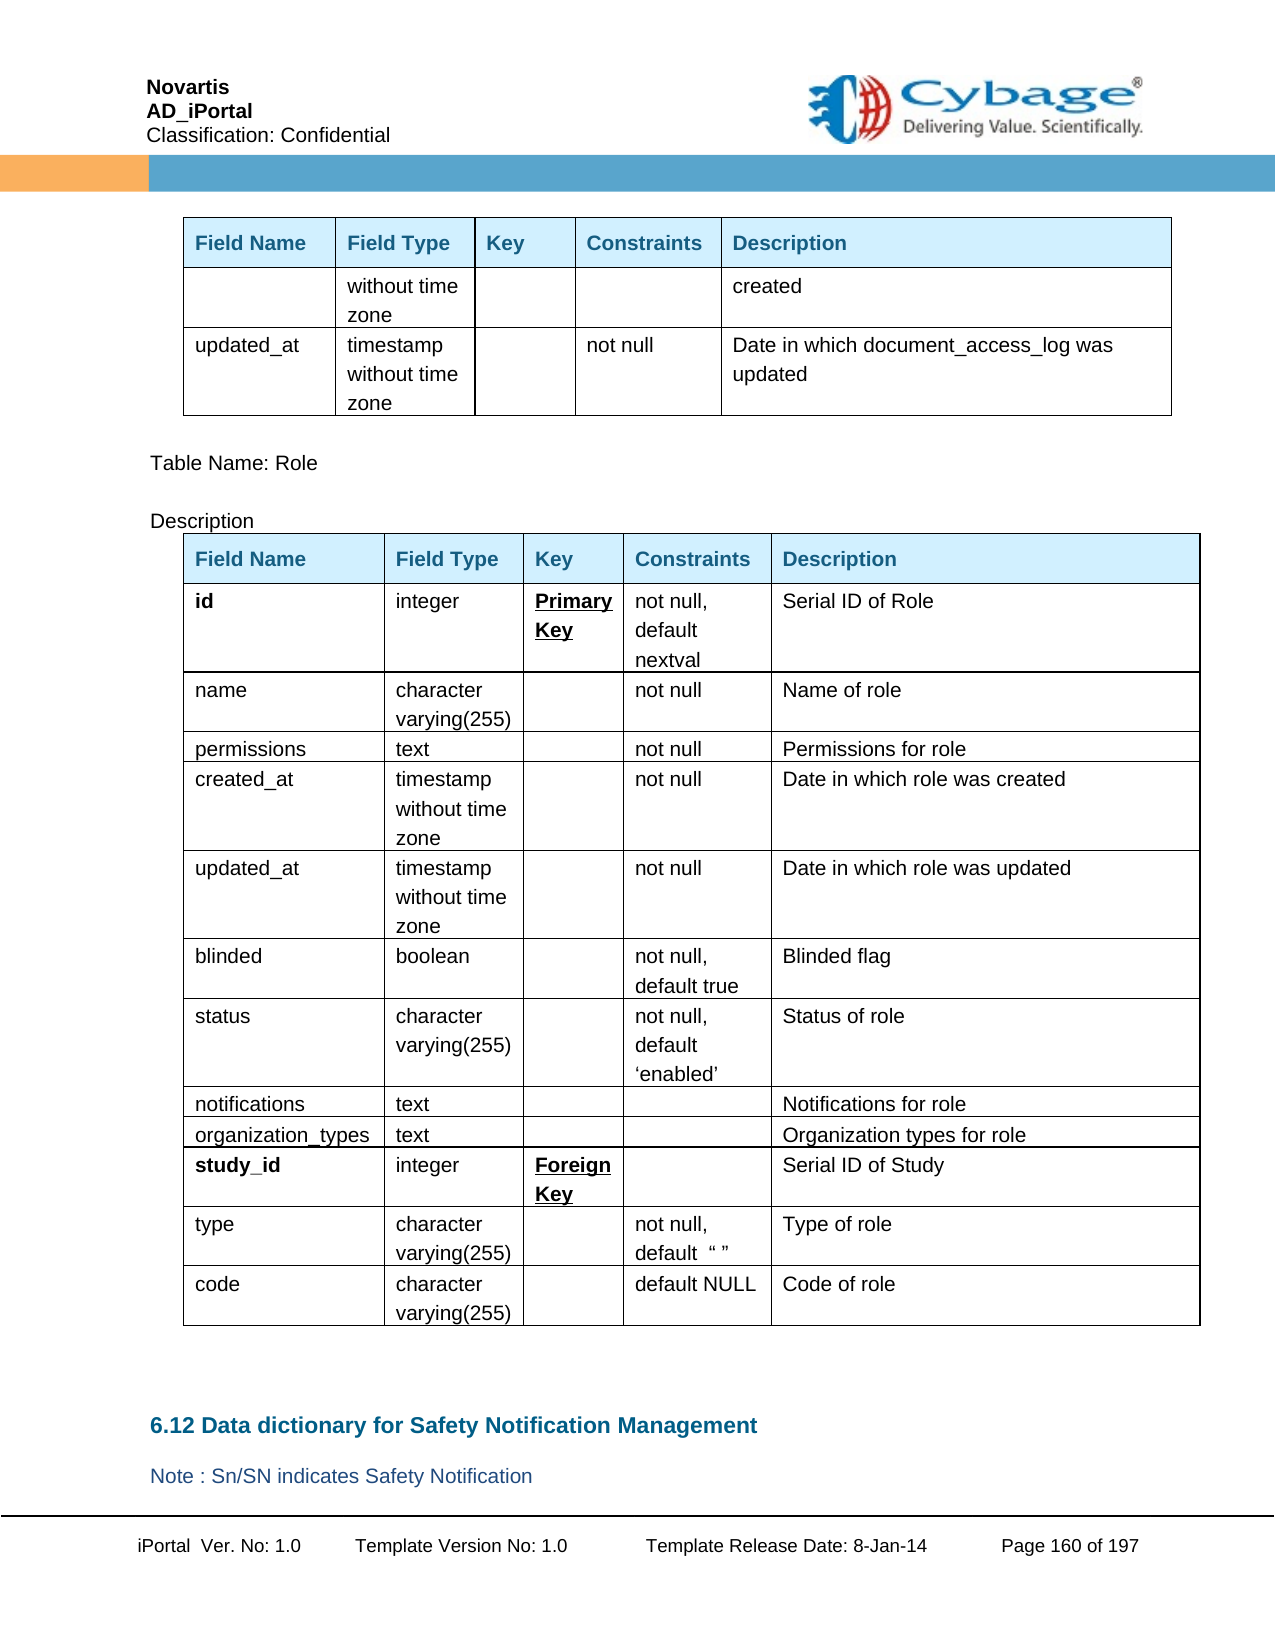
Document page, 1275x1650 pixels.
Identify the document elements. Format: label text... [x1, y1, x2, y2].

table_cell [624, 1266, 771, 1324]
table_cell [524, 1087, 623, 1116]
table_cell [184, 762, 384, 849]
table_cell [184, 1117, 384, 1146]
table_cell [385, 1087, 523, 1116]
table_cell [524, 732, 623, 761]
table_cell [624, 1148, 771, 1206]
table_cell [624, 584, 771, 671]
text Note : Sn/SN indicates Safety Notification [150, 1459, 1125, 1488]
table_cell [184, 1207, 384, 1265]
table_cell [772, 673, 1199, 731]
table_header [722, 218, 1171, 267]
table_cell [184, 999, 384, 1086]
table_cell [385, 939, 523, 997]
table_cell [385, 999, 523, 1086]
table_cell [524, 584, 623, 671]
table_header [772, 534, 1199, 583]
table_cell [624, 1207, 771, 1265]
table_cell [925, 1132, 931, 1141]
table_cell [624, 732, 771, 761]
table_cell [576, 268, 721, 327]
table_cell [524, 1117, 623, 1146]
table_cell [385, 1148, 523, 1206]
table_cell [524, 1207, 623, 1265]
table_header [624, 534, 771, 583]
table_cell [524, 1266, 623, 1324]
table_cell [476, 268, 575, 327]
subtitle Data dictionary for Safety Notification Management [150, 1409, 1125, 1438]
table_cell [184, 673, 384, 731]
text Table Name: Role [150, 445, 1125, 474]
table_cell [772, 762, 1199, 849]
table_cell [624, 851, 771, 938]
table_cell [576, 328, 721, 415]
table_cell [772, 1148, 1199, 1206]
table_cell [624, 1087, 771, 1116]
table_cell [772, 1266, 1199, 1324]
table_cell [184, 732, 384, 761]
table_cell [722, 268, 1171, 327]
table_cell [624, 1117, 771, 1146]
picture [808, 75, 1143, 144]
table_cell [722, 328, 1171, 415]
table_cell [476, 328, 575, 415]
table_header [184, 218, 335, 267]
text Description [150, 504, 1125, 533]
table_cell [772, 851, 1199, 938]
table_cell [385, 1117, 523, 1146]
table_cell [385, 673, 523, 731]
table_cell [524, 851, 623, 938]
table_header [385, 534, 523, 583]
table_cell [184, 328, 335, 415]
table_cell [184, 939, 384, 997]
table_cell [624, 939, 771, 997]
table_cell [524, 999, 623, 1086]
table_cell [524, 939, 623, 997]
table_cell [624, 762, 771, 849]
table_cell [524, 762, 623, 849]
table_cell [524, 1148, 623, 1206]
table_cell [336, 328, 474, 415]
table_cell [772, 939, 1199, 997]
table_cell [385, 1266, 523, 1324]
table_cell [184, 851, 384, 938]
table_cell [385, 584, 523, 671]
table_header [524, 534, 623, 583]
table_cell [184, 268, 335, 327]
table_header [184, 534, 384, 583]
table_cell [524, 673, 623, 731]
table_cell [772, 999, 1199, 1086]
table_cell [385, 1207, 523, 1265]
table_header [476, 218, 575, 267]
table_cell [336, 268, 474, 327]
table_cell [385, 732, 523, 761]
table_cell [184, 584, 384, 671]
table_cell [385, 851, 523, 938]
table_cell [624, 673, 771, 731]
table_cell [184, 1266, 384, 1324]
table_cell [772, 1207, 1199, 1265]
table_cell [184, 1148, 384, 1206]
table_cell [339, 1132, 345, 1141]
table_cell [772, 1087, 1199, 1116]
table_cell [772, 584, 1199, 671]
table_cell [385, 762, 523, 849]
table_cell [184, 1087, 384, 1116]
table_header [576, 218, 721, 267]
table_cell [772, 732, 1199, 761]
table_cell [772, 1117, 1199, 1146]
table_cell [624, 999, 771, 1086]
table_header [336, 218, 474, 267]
